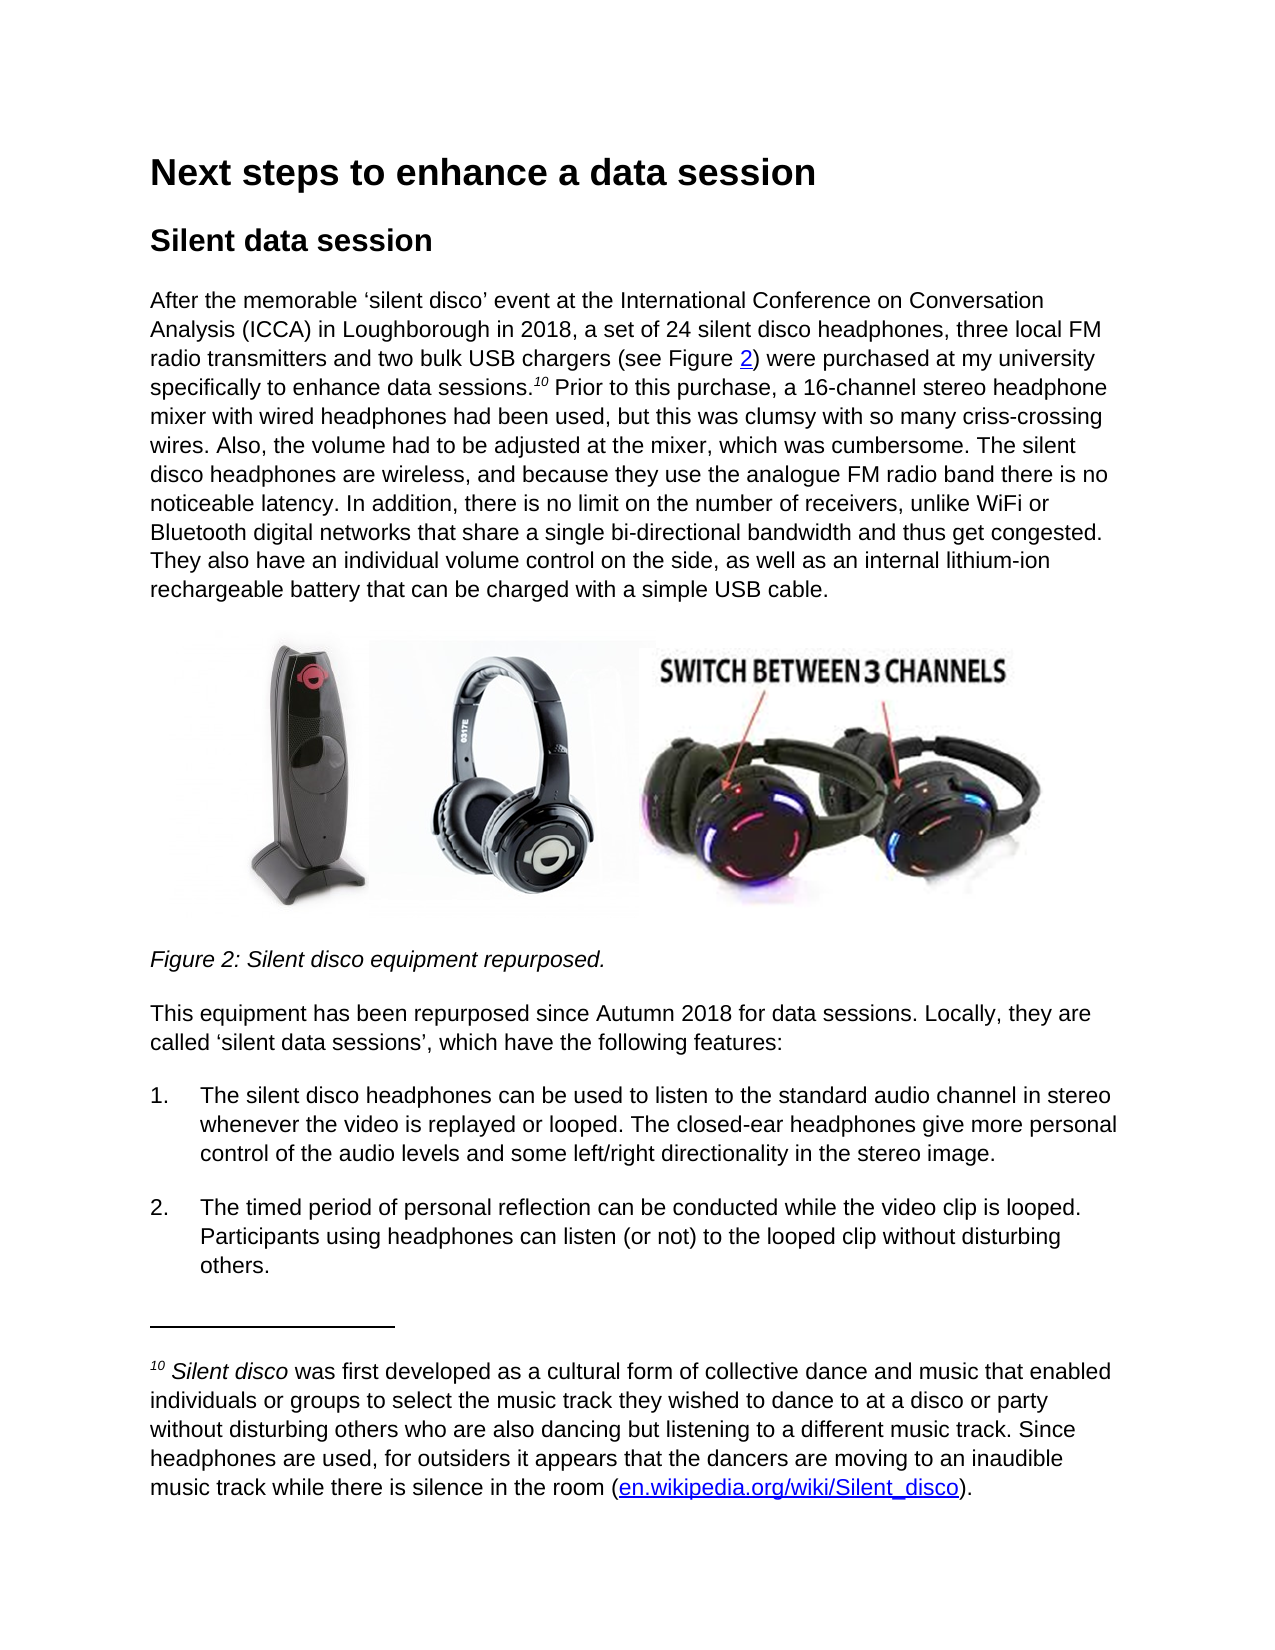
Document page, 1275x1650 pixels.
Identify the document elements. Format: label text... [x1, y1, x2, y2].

text After the memorable ‘silent disco’ event at the International Conference on Conversation Analysis (ICCA) in Loughborough in 2018, a set of 24 silent disco headphones, three local FM radio transmitters and two bulk USB chargers (see Figure 2) were purchased at my university specifically to enhance data sessions. Prior to this purchase, a 16-channel stereo headphone mixer with wired headphones had been used, but this was clumsy with so many criss-crossing wires. Also, the volume had to be adjusted at the mixer, which was cumbersome. The silent disco headphones are wireless, and because they use the analogue FM radio band there is no noticeable latency. In addition, there is no limit on the number of receivers, unlike WiFi or Bluetooth digital networks that share a single bi-directional bandwidth and thus get congested. They also have an individual volume control on the side, as well as an internal lithium-ion rechargeable battery that can be charged with a simple USB cable. [150, 287, 1125, 603]
list The silent disco headphones can be used to listen to the standard audio channel in stereo whenever the video is replayed or looped. The closed-ear headphones give more personal control of the audio levels and some left/right directionality in the stereo image. [150, 1082, 1125, 1167]
picture [168, 630, 1144, 918]
subtitle Next steps to enhance a data session [150, 150, 1125, 193]
list The timed period of personal reflection can be conducted while the video clip is looped. Participants using headphones can listen (or not) to the looped clip without disturbing others. [150, 1194, 1125, 1279]
text This equipment has been repurposed since Autumn 2018 for data sessions. Locally, they are called ‘silent data sessions’, which have the following features: [150, 999, 1125, 1055]
text Figure 2: Silent disco equipment repurposed. [150, 946, 1125, 972]
subtitle Silent data session [150, 222, 1125, 258]
